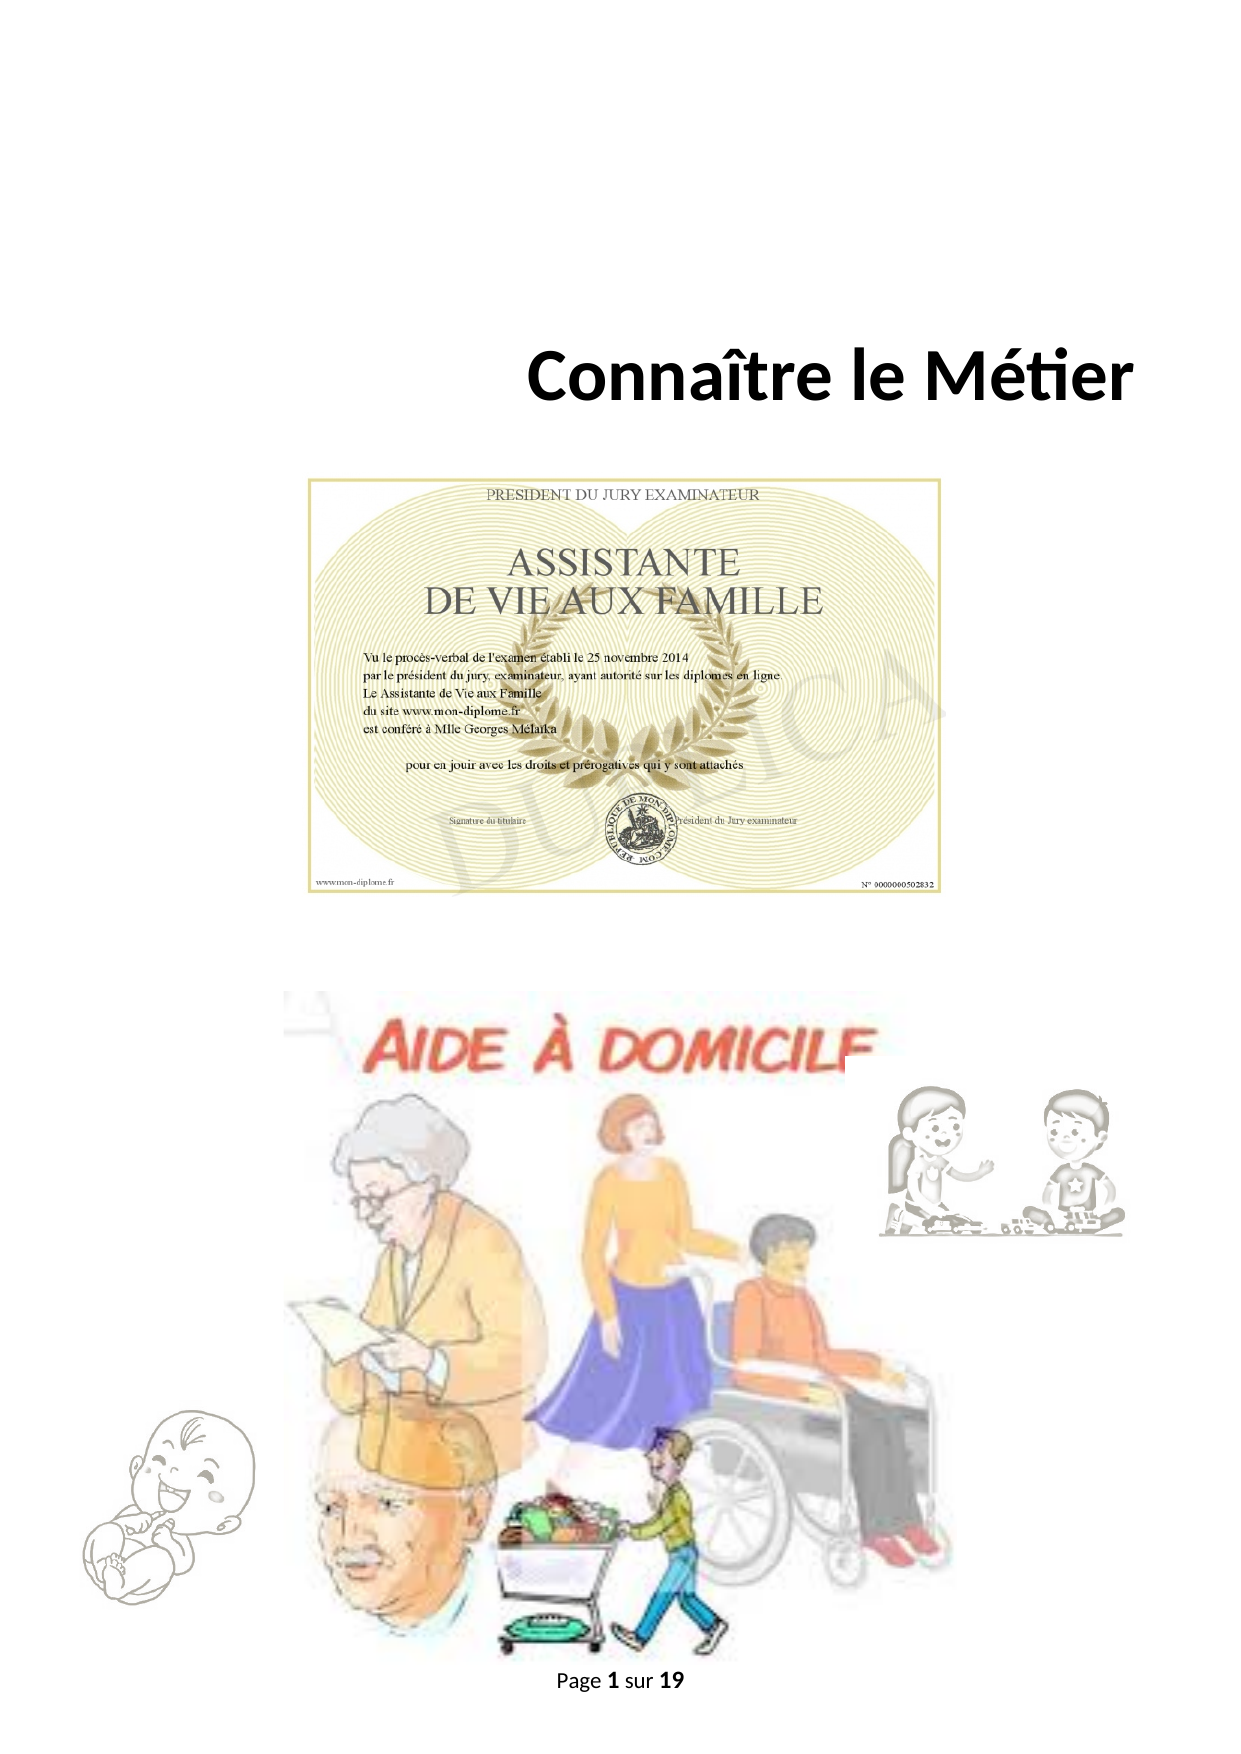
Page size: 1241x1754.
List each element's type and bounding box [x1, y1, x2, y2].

picture [301, 472, 946, 897]
picture [283, 991, 957, 1665]
